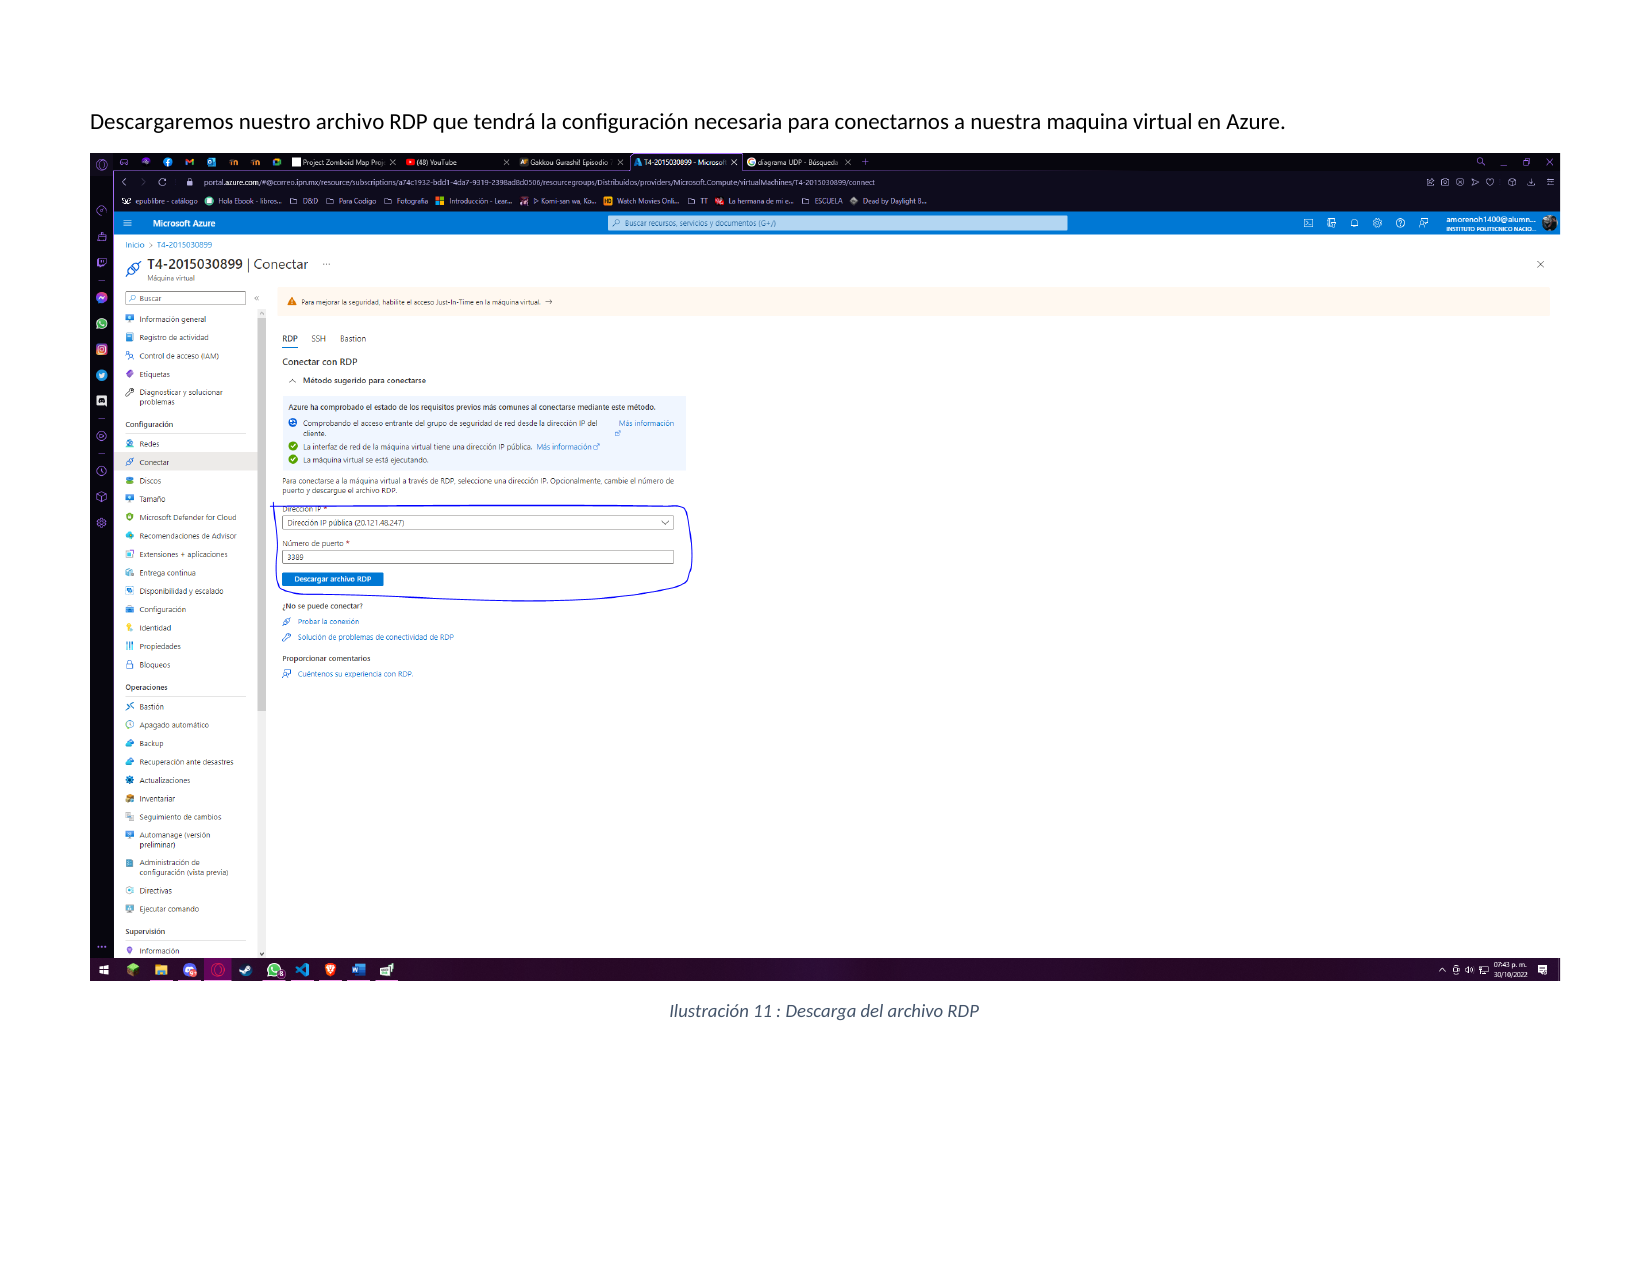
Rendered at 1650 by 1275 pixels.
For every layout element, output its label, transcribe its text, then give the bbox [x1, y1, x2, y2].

picture [90, 153, 1561, 981]
text Descargaremos nuestro archivo RDP que tendrá la configuración necesaria para conectarnos a nuestra maquina virtual en Azure. [90, 107, 1560, 135]
